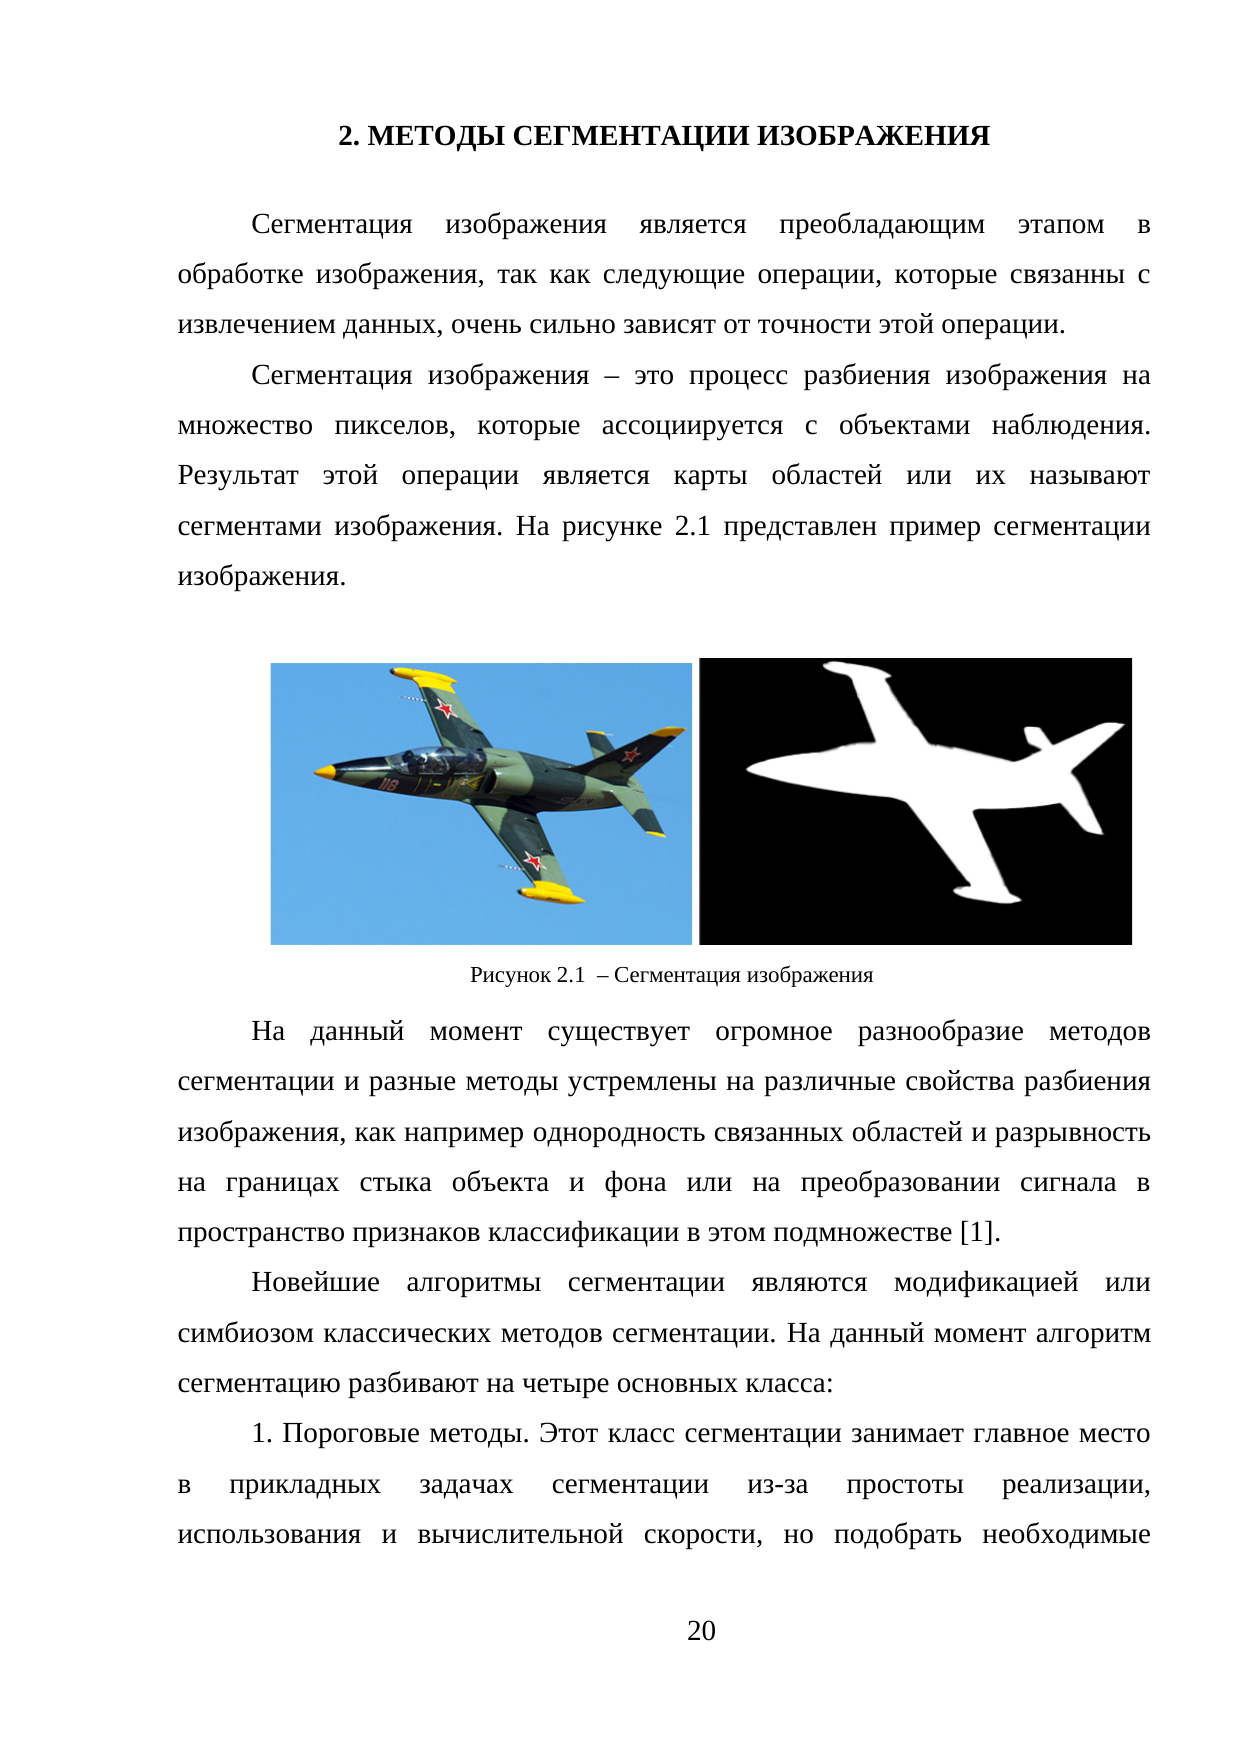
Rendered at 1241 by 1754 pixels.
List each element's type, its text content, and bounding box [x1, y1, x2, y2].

text Сегментация изображения является преобладающим этапом в обработке изображения, так как следующие операции, которые связанны с извлечением данных, очень сильно зависят от точности этой операции. [177, 206, 1152, 340]
text Рисунок 2.1 – Сегментация изображения [118, 961, 1152, 987]
text Сегментация изображения – это процесс разбиения изображения на множество пикселов, которые ассоциируется с объектами наблюдения. Результат этой операции является карты областей или их называют сегментами изображения. На рисунке 2.1 представлен пример сегментации изображения. [177, 357, 1152, 592]
picture [699, 658, 1133, 945]
picture [270, 663, 693, 945]
subtitle 2. МЕТОДЫ СЕГМЕНТАЦИИ ИЗОБРАЖЕНИЯ [177, 118, 1152, 152]
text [177, 1416, 1152, 1550]
text Новейшие алгоритмы сегментации являются модификацией или симбиозом классических методов сегментации. На данный момент алгоритм сегментацию разбивают на четыре основных класса: [177, 1264, 1152, 1399]
text На данный момент существует огромное разнообразие методов сегментации и разные методы устремлены на различные свойства разбиения изображения, как например однородность связанных областей и разрывность на границах стыка объекта и фона или на преобразовании сигнала в пространство признаков классификации в этом подмножестве [1]. [177, 1013, 1152, 1248]
